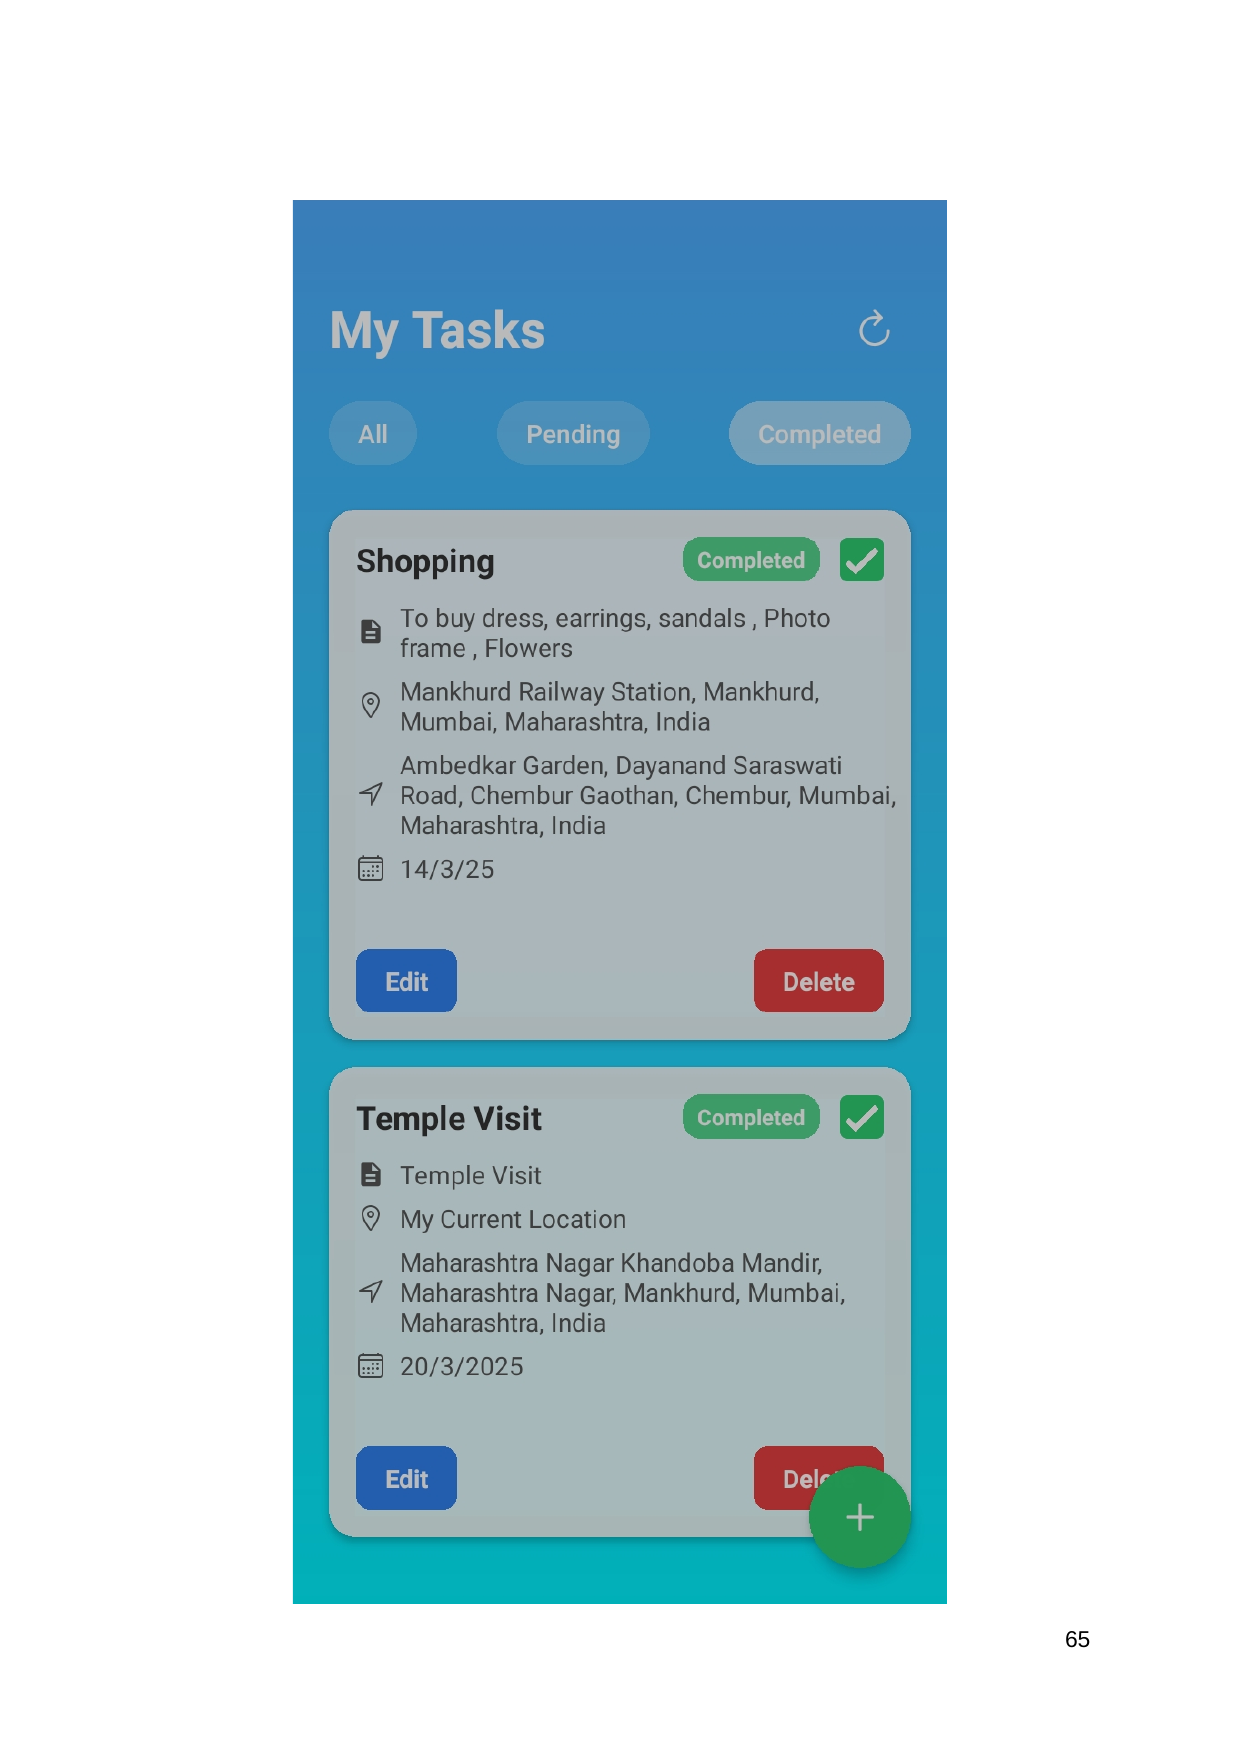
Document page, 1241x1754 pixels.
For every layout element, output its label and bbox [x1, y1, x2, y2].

picture [292, 200, 947, 1604]
